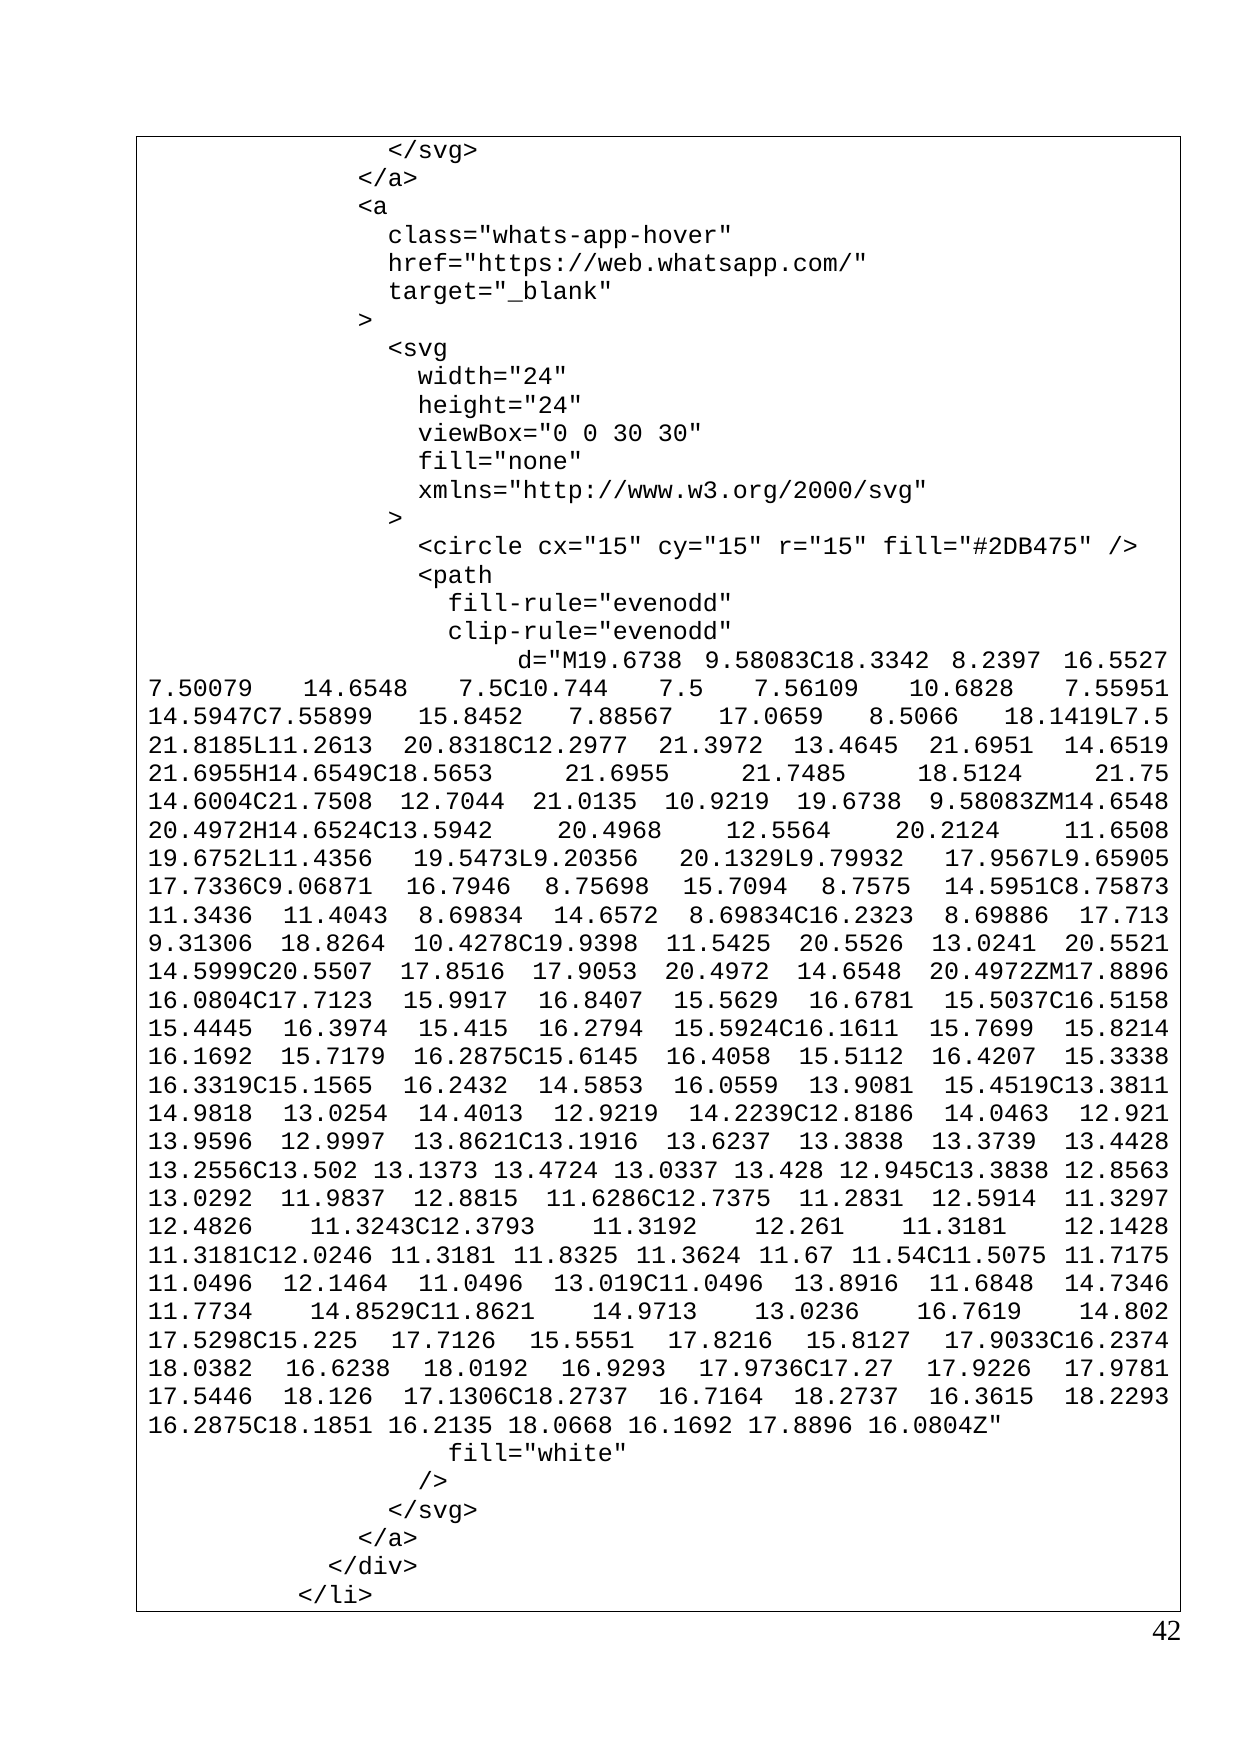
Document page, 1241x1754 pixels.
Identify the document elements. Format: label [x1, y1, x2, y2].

table_header [137, 137, 1180, 1611]
